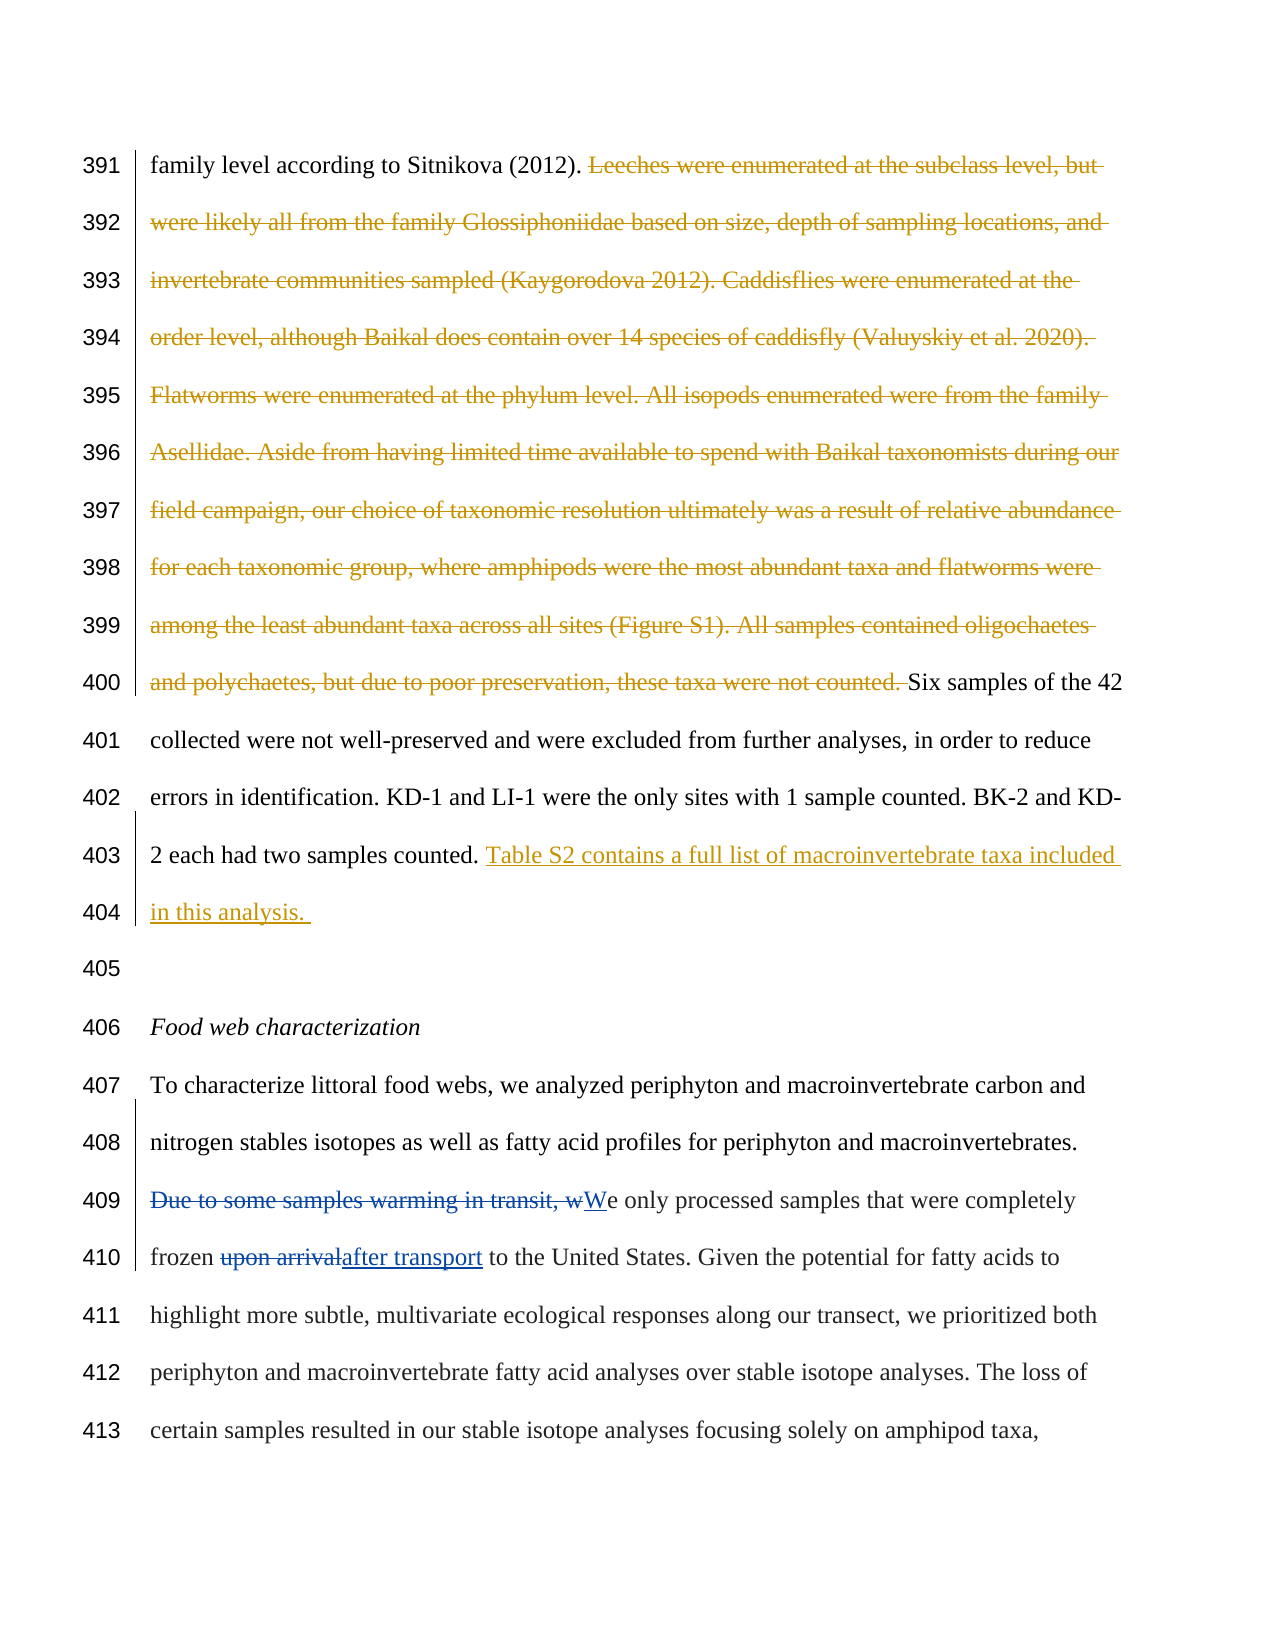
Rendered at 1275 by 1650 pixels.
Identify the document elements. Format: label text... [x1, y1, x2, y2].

text Food web characterization [150, 1012, 1125, 1041]
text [150, 150, 1125, 926]
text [150, 1070, 1125, 1444]
